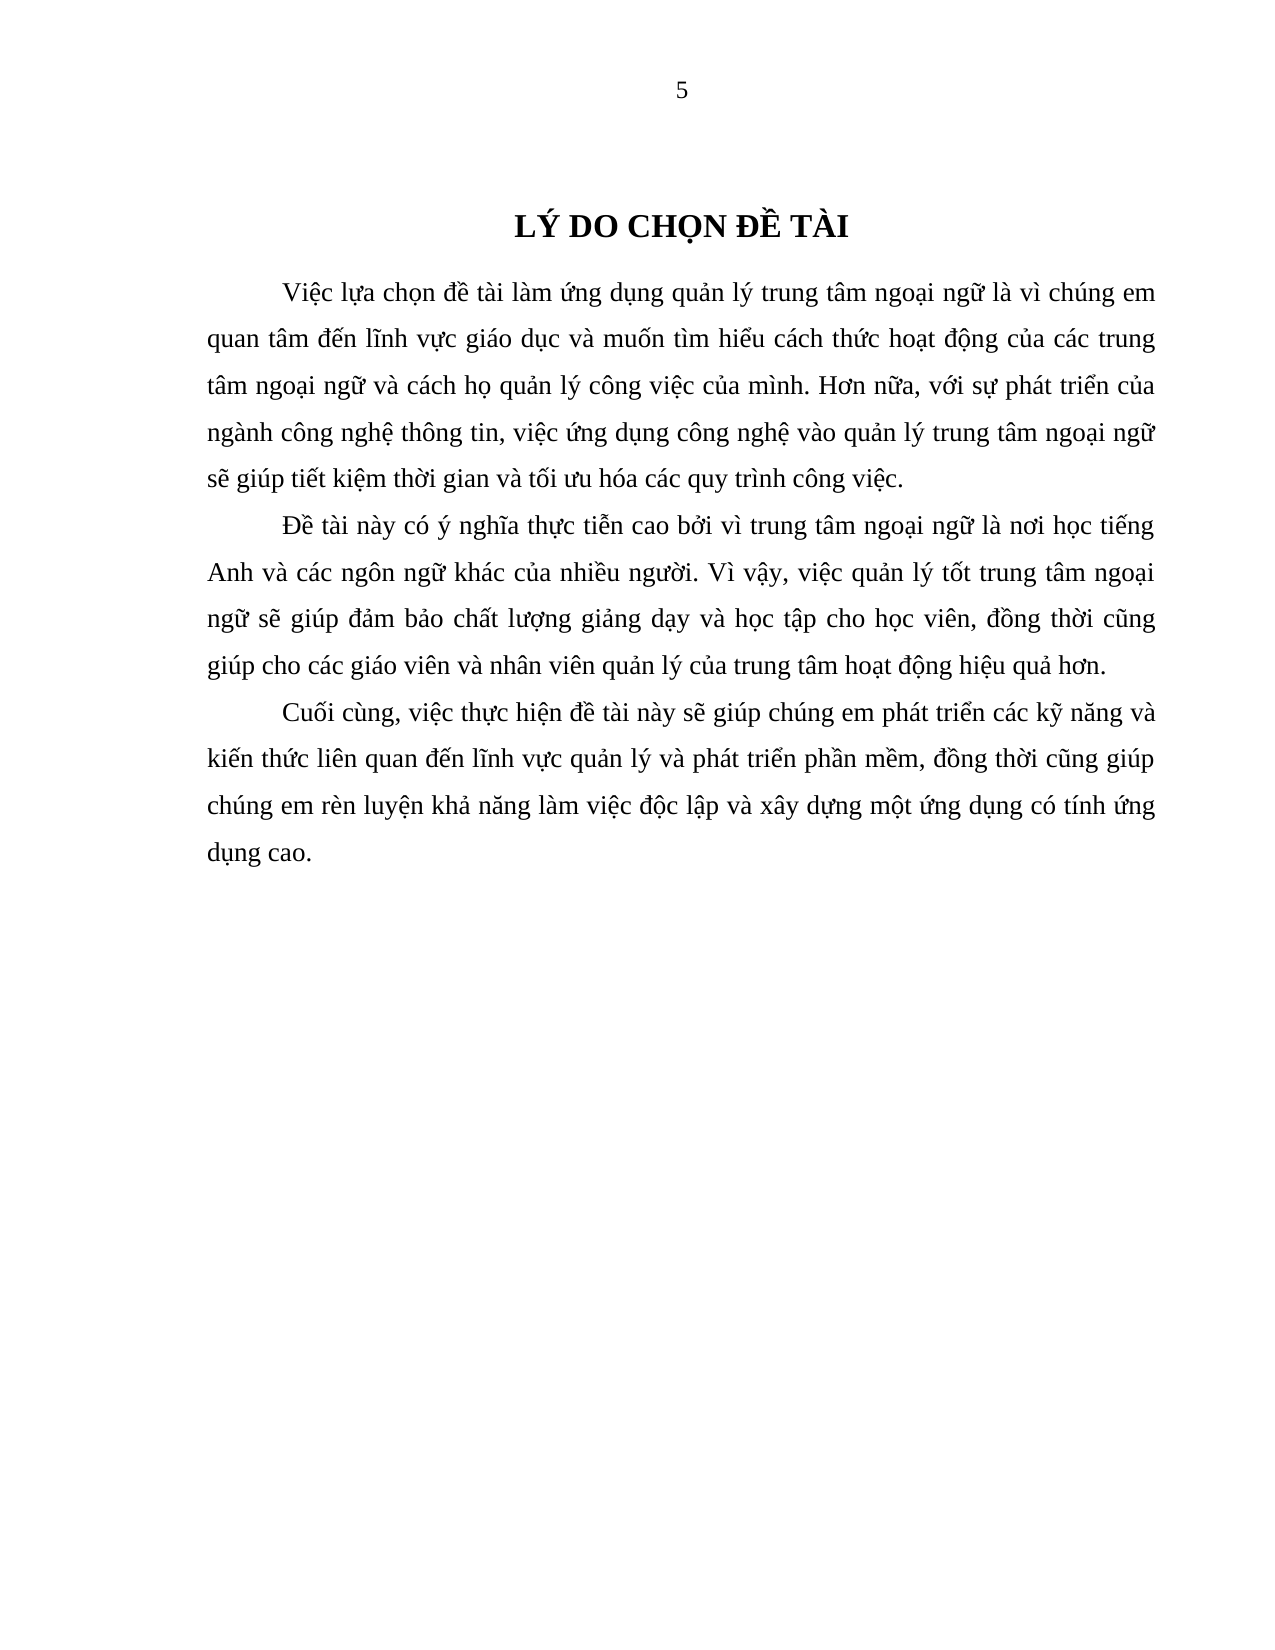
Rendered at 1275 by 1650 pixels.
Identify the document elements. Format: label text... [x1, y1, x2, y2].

text Đề tài này có ý nghĩa thực tiễn cao bởi vì trung tâm ngoại ngữ là nơi học tiếng Anh và các ngôn ngữ khác của nhiều người. Vì vậy, việc quản lý tốt trung tâm ngoại ngữ sẽ giúp đảm bảo chất lượng giảng dạy và học tập cho học viên, đồng thời cũng giúp cho các giáo viên và nhân viên quản lý của trung tâm hoạt động hiệu quả hơn. [207, 509, 1157, 680]
text Việc lựa chọn đề tài làm ứng dụng quản lý trung tâm ngoại ngữ là vì chúng em quan tâm đến lĩnh vực giáo dục và muốn tìm hiểu cách thức hoạt động của các trung tâm ngoại ngữ và cách họ quản lý công việc của mình. Hơn nữa, với sự phát triển của ngành công nghệ thông tin, việc ứng dụng công nghệ vào quản lý trung tâm ngoại ngữ sẽ giúp tiết kiệm thời gian và tối ưu hóa các quy trình công việc. [207, 276, 1157, 494]
text Cuối cùng, việc thực hiện đề tài này sẽ giúp chúng em phát triển các kỹ năng và kiến thức liên quan đến lĩnh vực quản lý và phát triển phần mềm, đồng thời cũng giúp chúng em rèn luyện khả năng làm việc độc lập và xây dựng một ứng dụng có tính ứng dụng cao. [207, 696, 1157, 867]
subtitle LÝ DO CHỌN ĐỀ TÀI [207, 207, 1157, 245]
